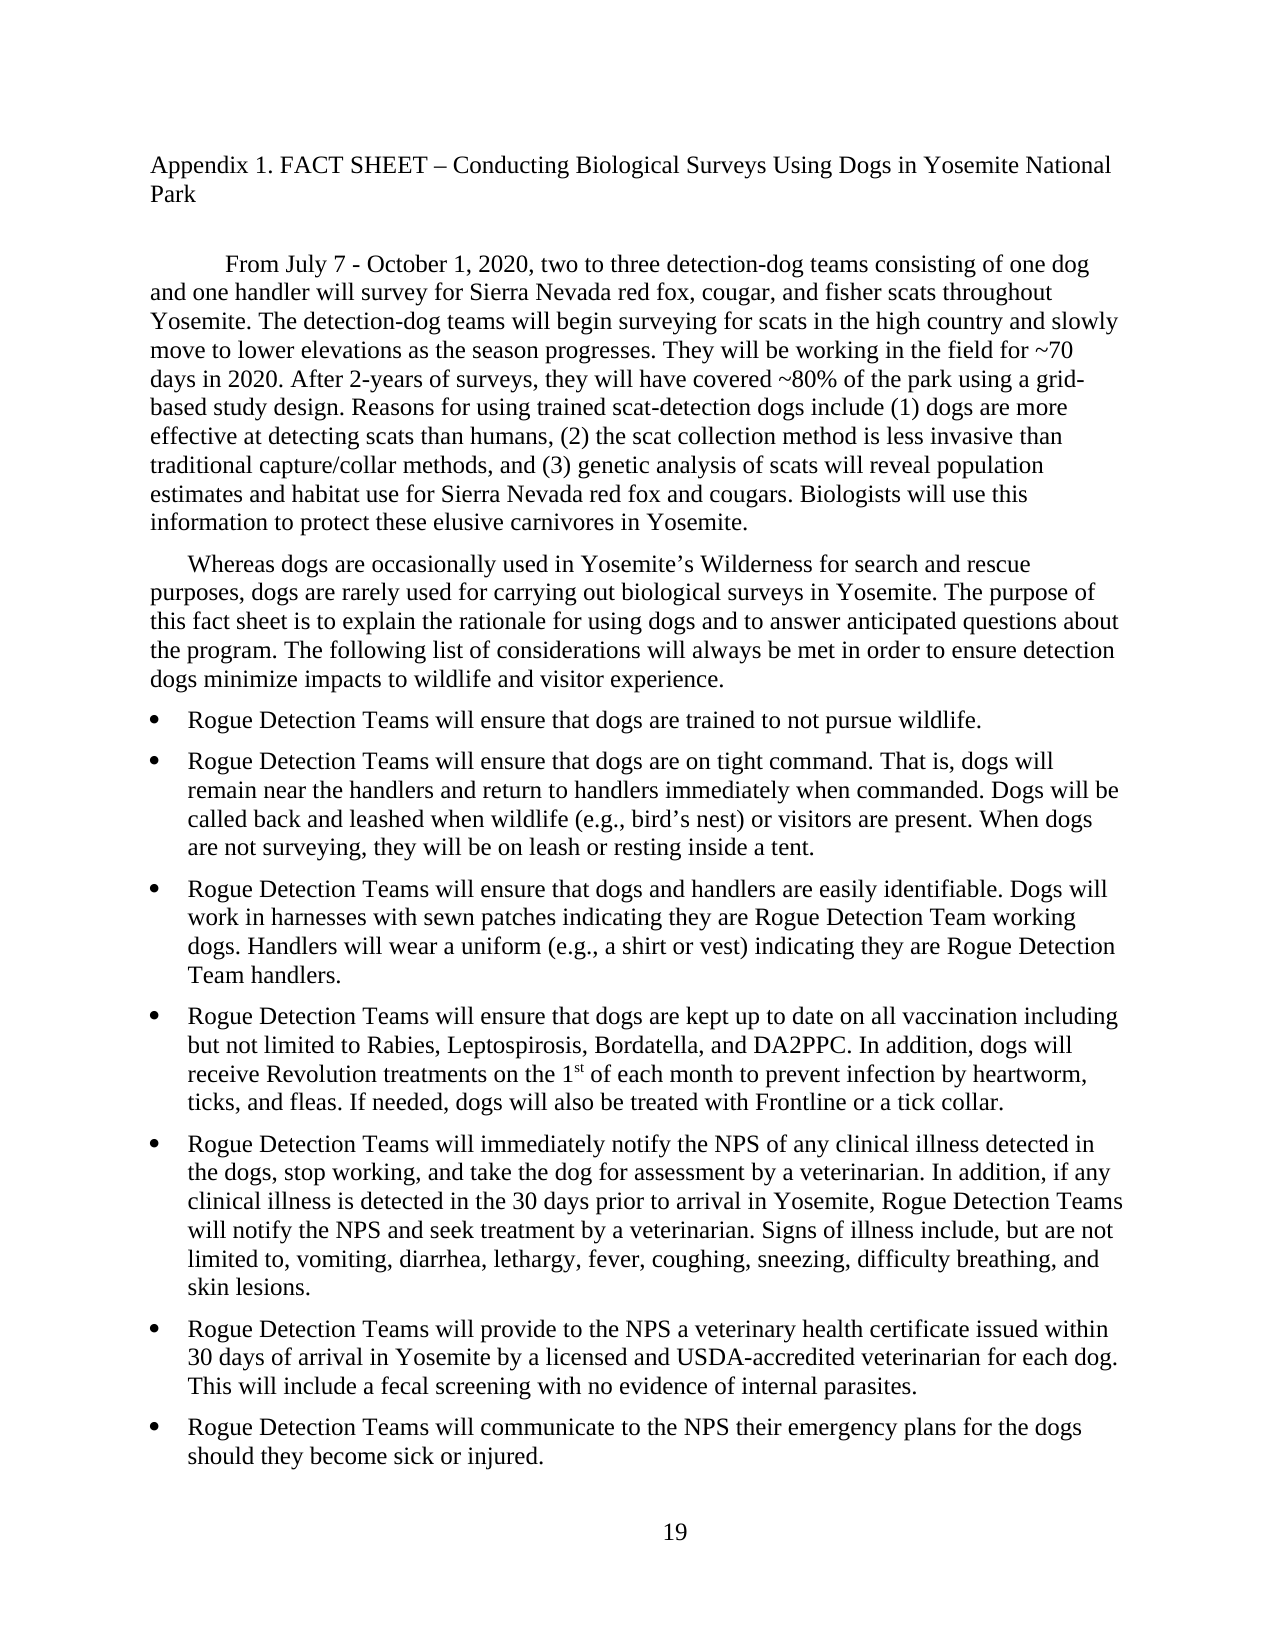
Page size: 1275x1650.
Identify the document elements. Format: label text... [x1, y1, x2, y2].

list Rogue Detection Teams will ensure that dogs are on tight command. That is, dogs will remain near the handlers and return to handlers immediately when commanded. Dogs will be called back and leashed when wildlife (e.g., bird’s nest) or visitors are present. When dogs are not surveying, they will be on leash or resting inside a tent. [150, 746, 1125, 861]
list Rogue Detection Teams will immediately notify the NPS of any clinical illness detected in the dogs, stop working, and take the dog for assessment by a veterinarian. In addition, if any clinical illness is detected in the 30 days prior to arrival in Yosemite, Rogue Detection Teams will notify the NPS and seek treatment by a veterinarian. Signs of illness include, but are not limited to, vomiting, diarrhea, lethargy, fever, coughing, sneezing, difficulty breathing, and skin lesions. [150, 1129, 1125, 1301]
text Appendix 1. FACT SHEET – Conducting Biological Surveys Using Dogs in Yosemite National Park [150, 150, 1125, 207]
text Whereas dogs are occasionally used in Yosemite’s Wilderness for search and rescue purposes, dogs are rarely used for carrying out biological surveys in Yosemite. The purpose of this fact sheet is to explain the rationale for using dogs and to answer anticipated questions about the program. The following list of considerations will always be met in order to ensure detection dogs minimize impacts to wildlife and visitor experience. [150, 549, 1125, 692]
list Rogue Detection Teams will ensure that dogs are trained to not pursue wildlife. [150, 705, 1125, 734]
list Rogue Detection Teams will provide to the NPS a veterinary health certificate issued within 30 days of arrival in Yosemite by a licensed and USDA-accredited veterinarian for each dog. This will include a fecal screening with no evidence of internal parasites. [150, 1314, 1125, 1400]
text From July 7 - October 1, 2020, two to three detection-dog teams consisting of one dog and one handler will survey for Sierra Nevada red fox, cougar, and fisher scats throughout Yosemite. The detection-dog teams will begin surveying for scats in the high country and slowly move to lower elevations as the season progresses. They will be working in the field for ~70 days in 2020. After 2-years of surveys, they will have covered ~80% of the park using a grid-based study design. Reasons for using trained scat-detection dogs include (1) dogs are more effective at detecting scats than humans, (2) the scat collection method is less invasive than traditional capture/collar methods, and (3) genetic analysis of scats will reveal population estimates and habitat use for Sierra Nevada red fox and cougars. Biologists will use this information to protect these elusive carnivores in Yosemite. [150, 249, 1125, 536]
list Rogue Detection Teams will ensure that dogs are kept up to date on all vaccination including but not limited to Rabies, Leptospirosis, Bordatella, and DA2PPC. In addition, dogs will receive Revolution treatments on the 1st of each month to prevent infection by heartworm, ticks, and fleas. If needed, dogs will also be treated with Frontline or a tick collar. [150, 1001, 1125, 1116]
list Rogue Detection Teams will ensure that dogs and handlers are easily identifiable. Dogs will work in harnesses with sewn patches indicating they are Rogue Detection Team working dogs. Handlers will wear a uniform (e.g., a shirt or vest) indicating they are Rogue Detection Team handlers. [150, 874, 1125, 989]
list Rogue Detection Teams will communicate to the NPS their emergency plans for the dogs should they become sick or injured. [150, 1412, 1125, 1470]
